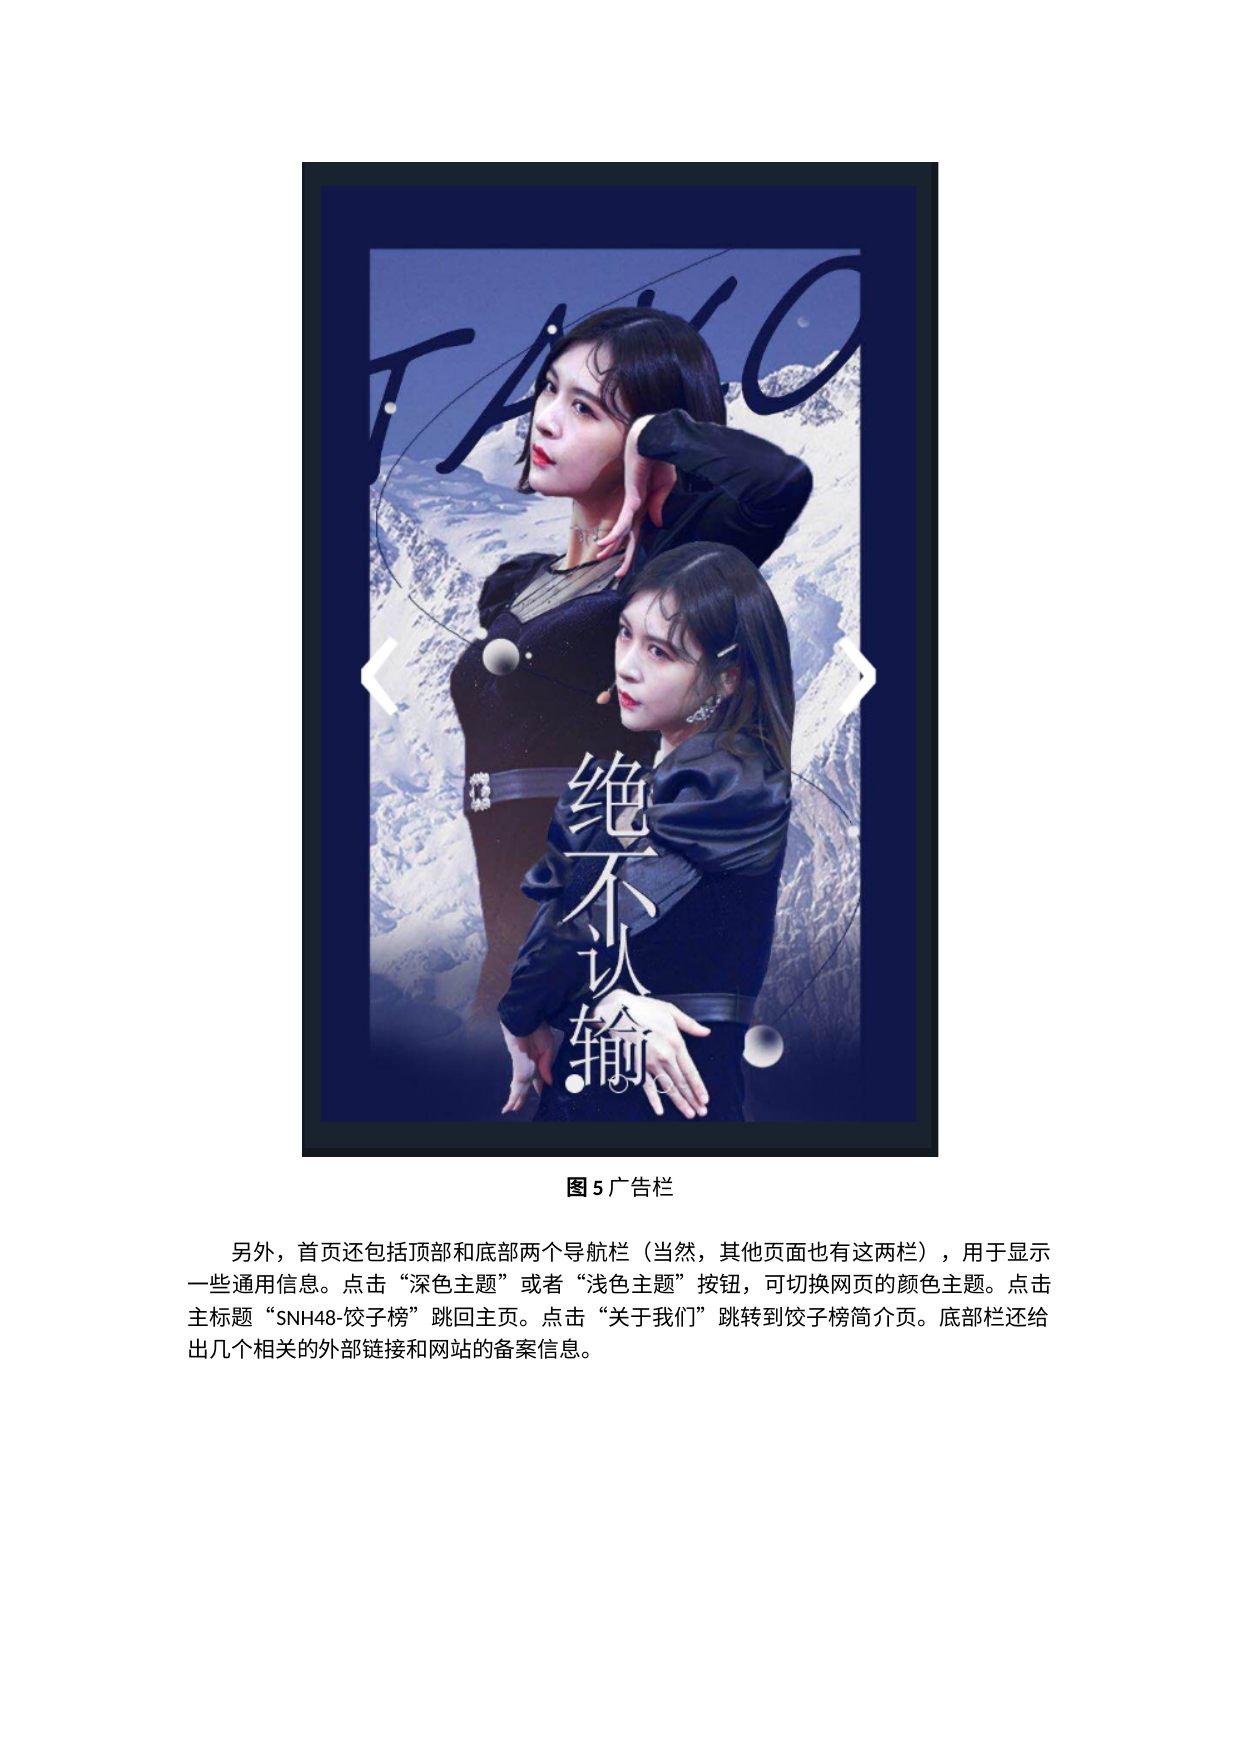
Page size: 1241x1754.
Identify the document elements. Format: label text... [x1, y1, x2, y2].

picture [302, 162, 939, 1157]
text 另外，首页还包括顶部和底部两个导航栏（当然，其他页面也有这两栏），用于显示一些通用信息。点击“深色主题”或者“浅色主题”按钮，可切换网页的颜色主题。点击主标题“SNH48-饺子榜”跳回主页。点击“关于我们”跳转到饺子榜简介页。底部栏还给出几个相关的外部链接和网站的备案信息。 [187, 1234, 1053, 1364]
text 图5 广告栏 [187, 1169, 1053, 1202]
